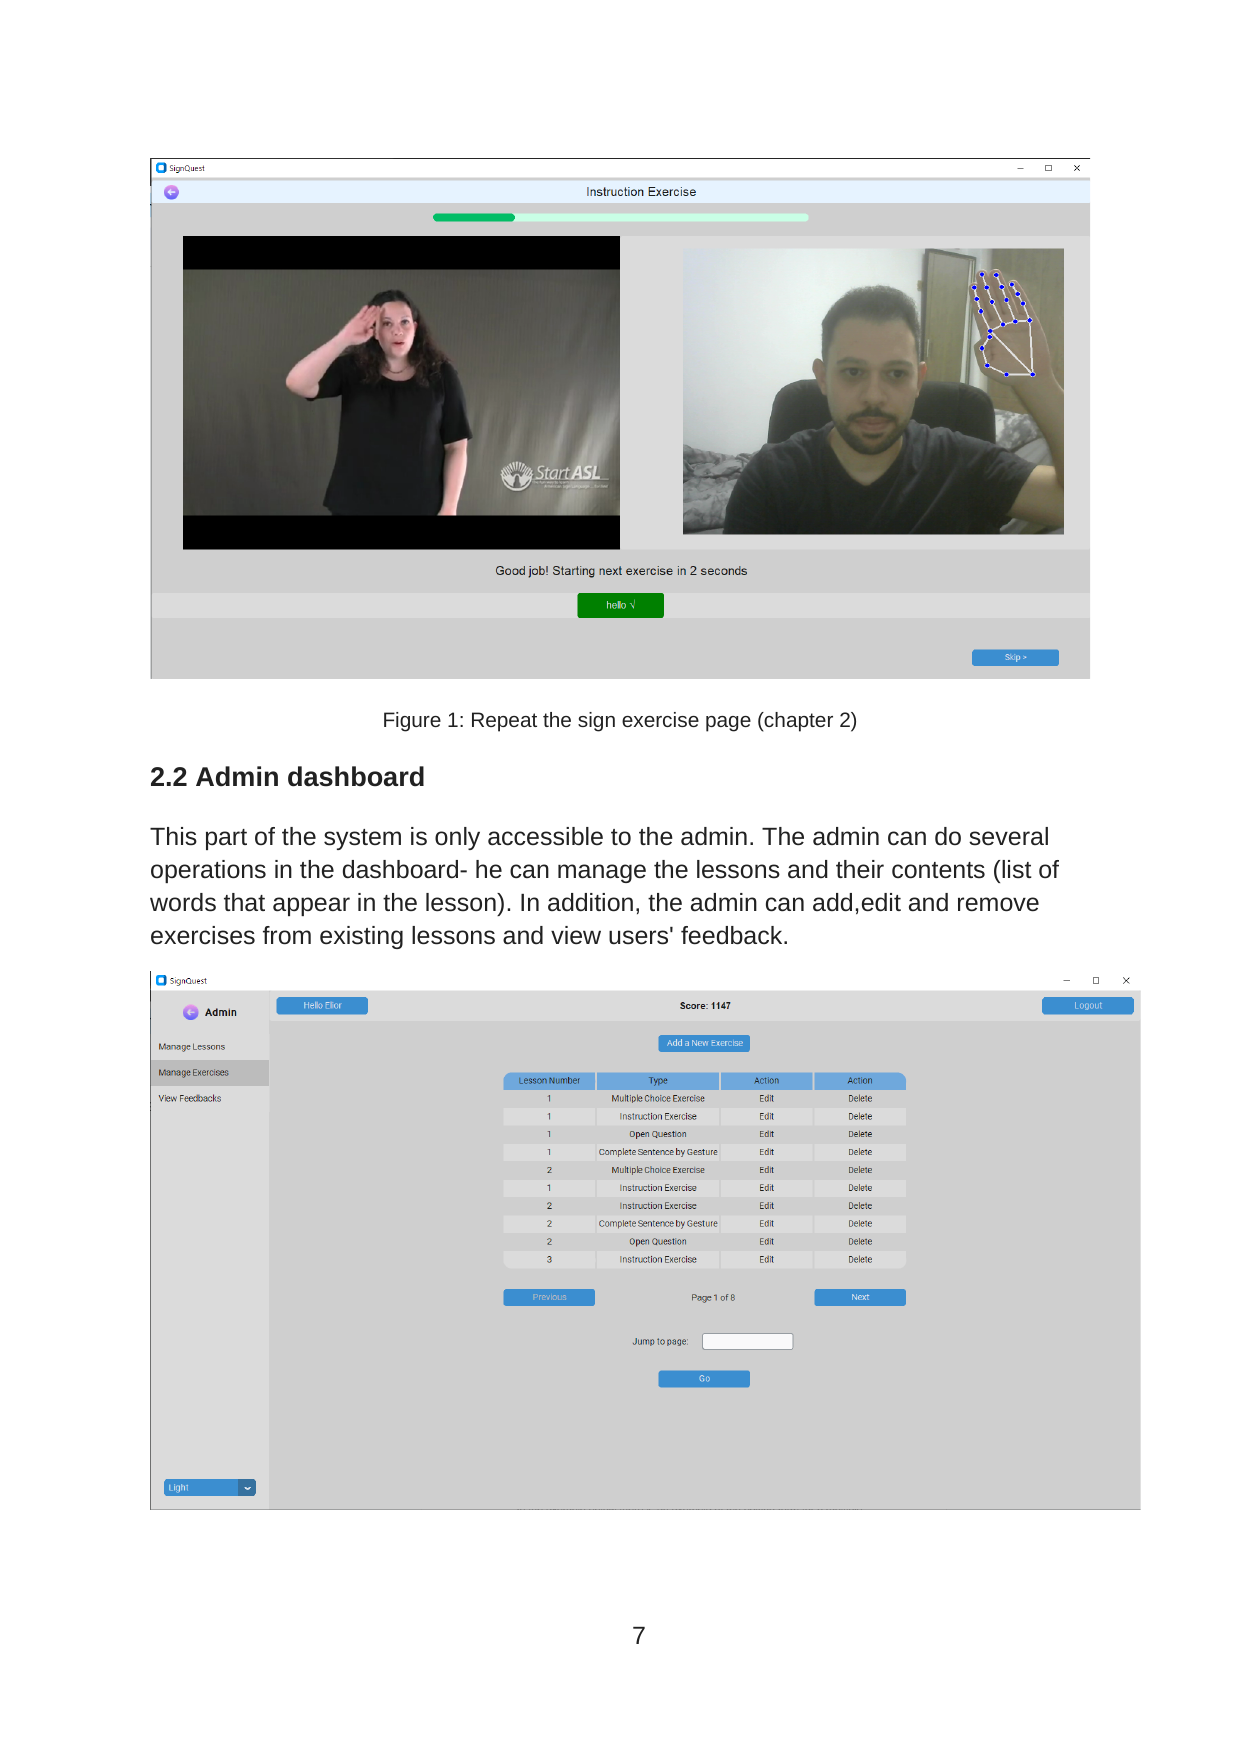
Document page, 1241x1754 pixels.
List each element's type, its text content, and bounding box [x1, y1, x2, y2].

picture [150, 158, 1091, 679]
subtitle 2.2 Admin dashboard [150, 761, 1090, 792]
text This part of the system is only accessible to the admin. The admin can do several operations in the dashboard- he can manage the lessons and their contents (list of words that appear in the lesson). In addition, the admin can add,edit and remove exercises from existing lessons and view users' feedback. [150, 822, 1090, 949]
text Figure 1: Repeat the sign exercise page (chapter 2) [150, 708, 1090, 732]
picture [150, 971, 1141, 1510]
